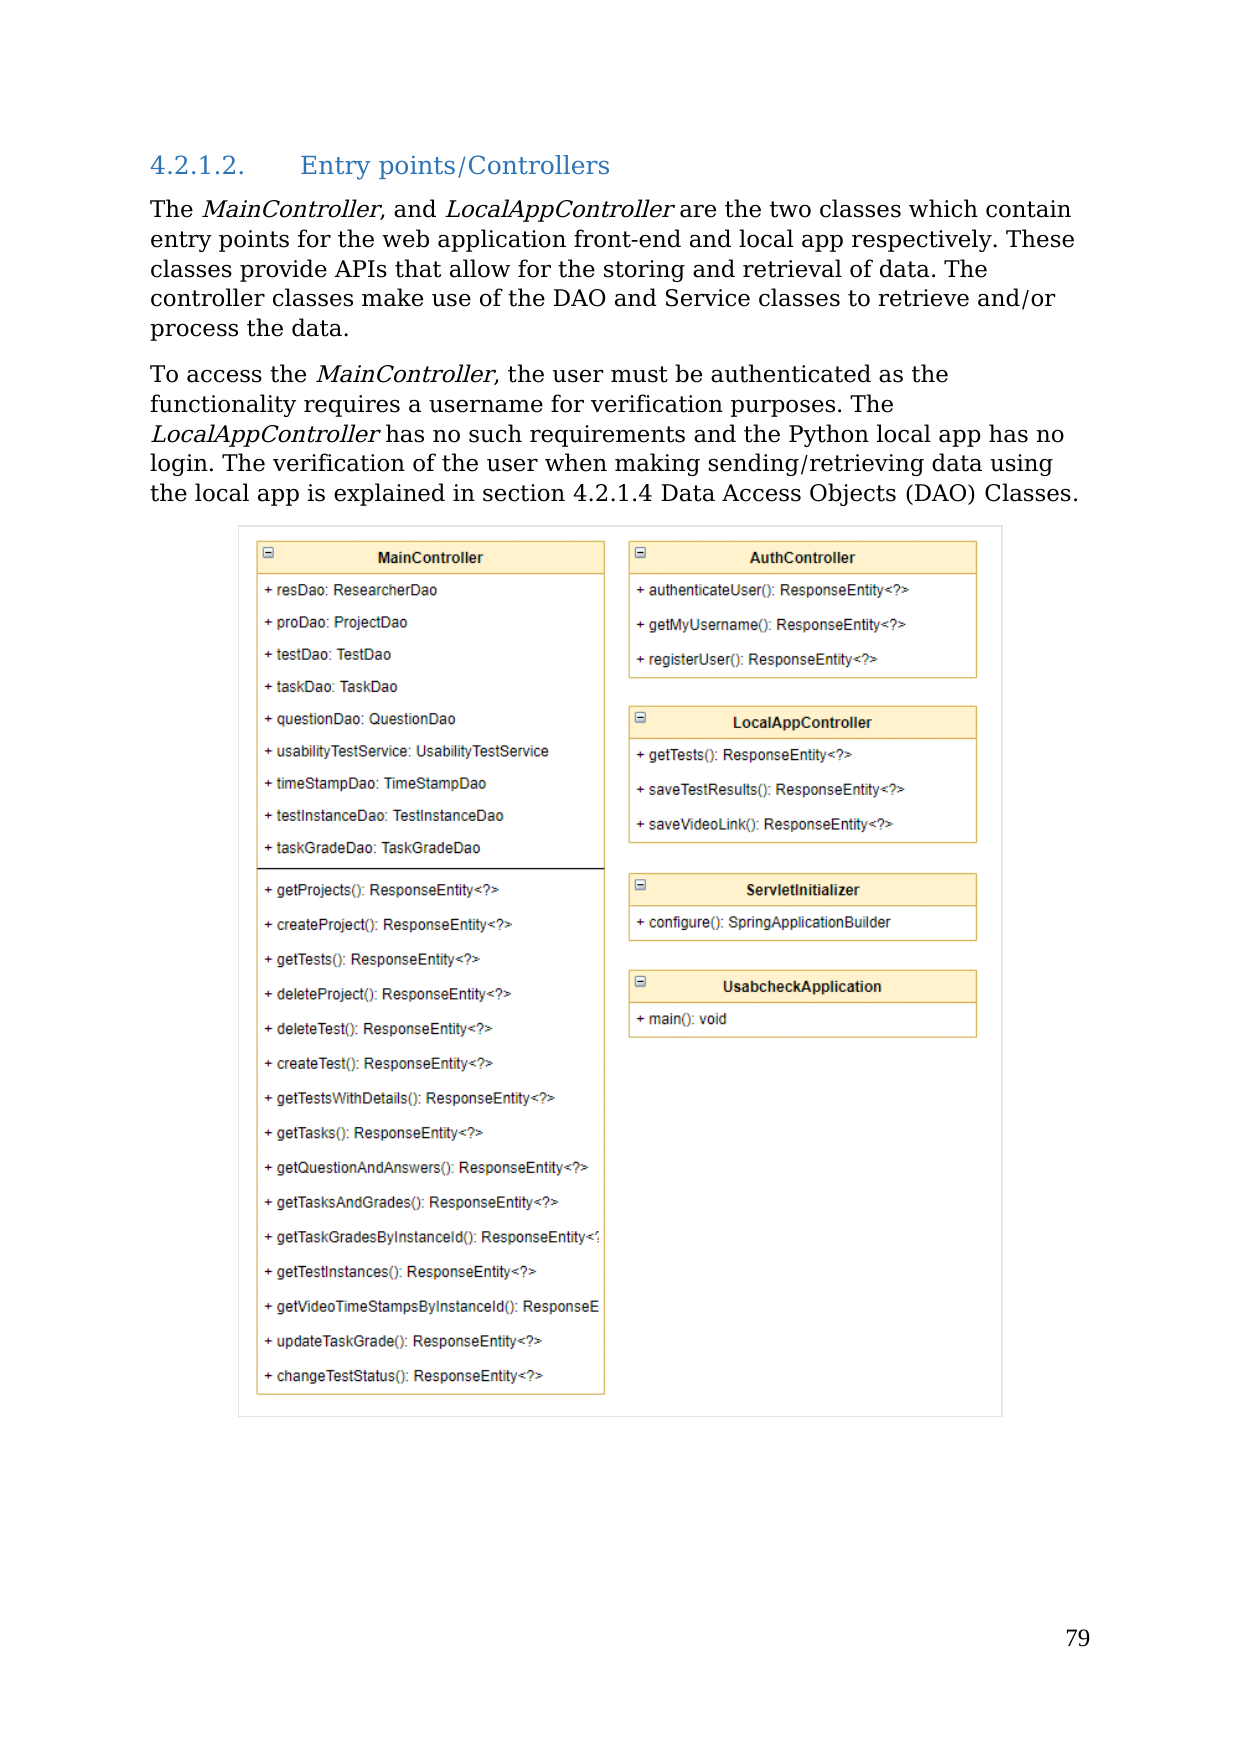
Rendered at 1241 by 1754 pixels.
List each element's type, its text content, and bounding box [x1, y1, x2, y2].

subtitle Entry points/Controllers [150, 150, 1090, 180]
picture [239, 527, 1001, 1416]
text To access the MainController, the user must be authenticated as the functionality requires a username for verification purposes. The LocalAppController has no such requirements and the Python local app has no login. The verification of the user when making sending/retrieving data using the local app is explained in section 4.2.1.4 Data Access Objects (DAO) Classes. [150, 360, 1090, 506]
text The MainController, and LocalAppController are the two classes which contain entry points for the web application front-end and local app respectively. These classes provide APIs that allow for the storing and retrieval of data. The controller classes make use of the DAO and Service classes to retrieve and/or process the data. [150, 195, 1090, 341]
